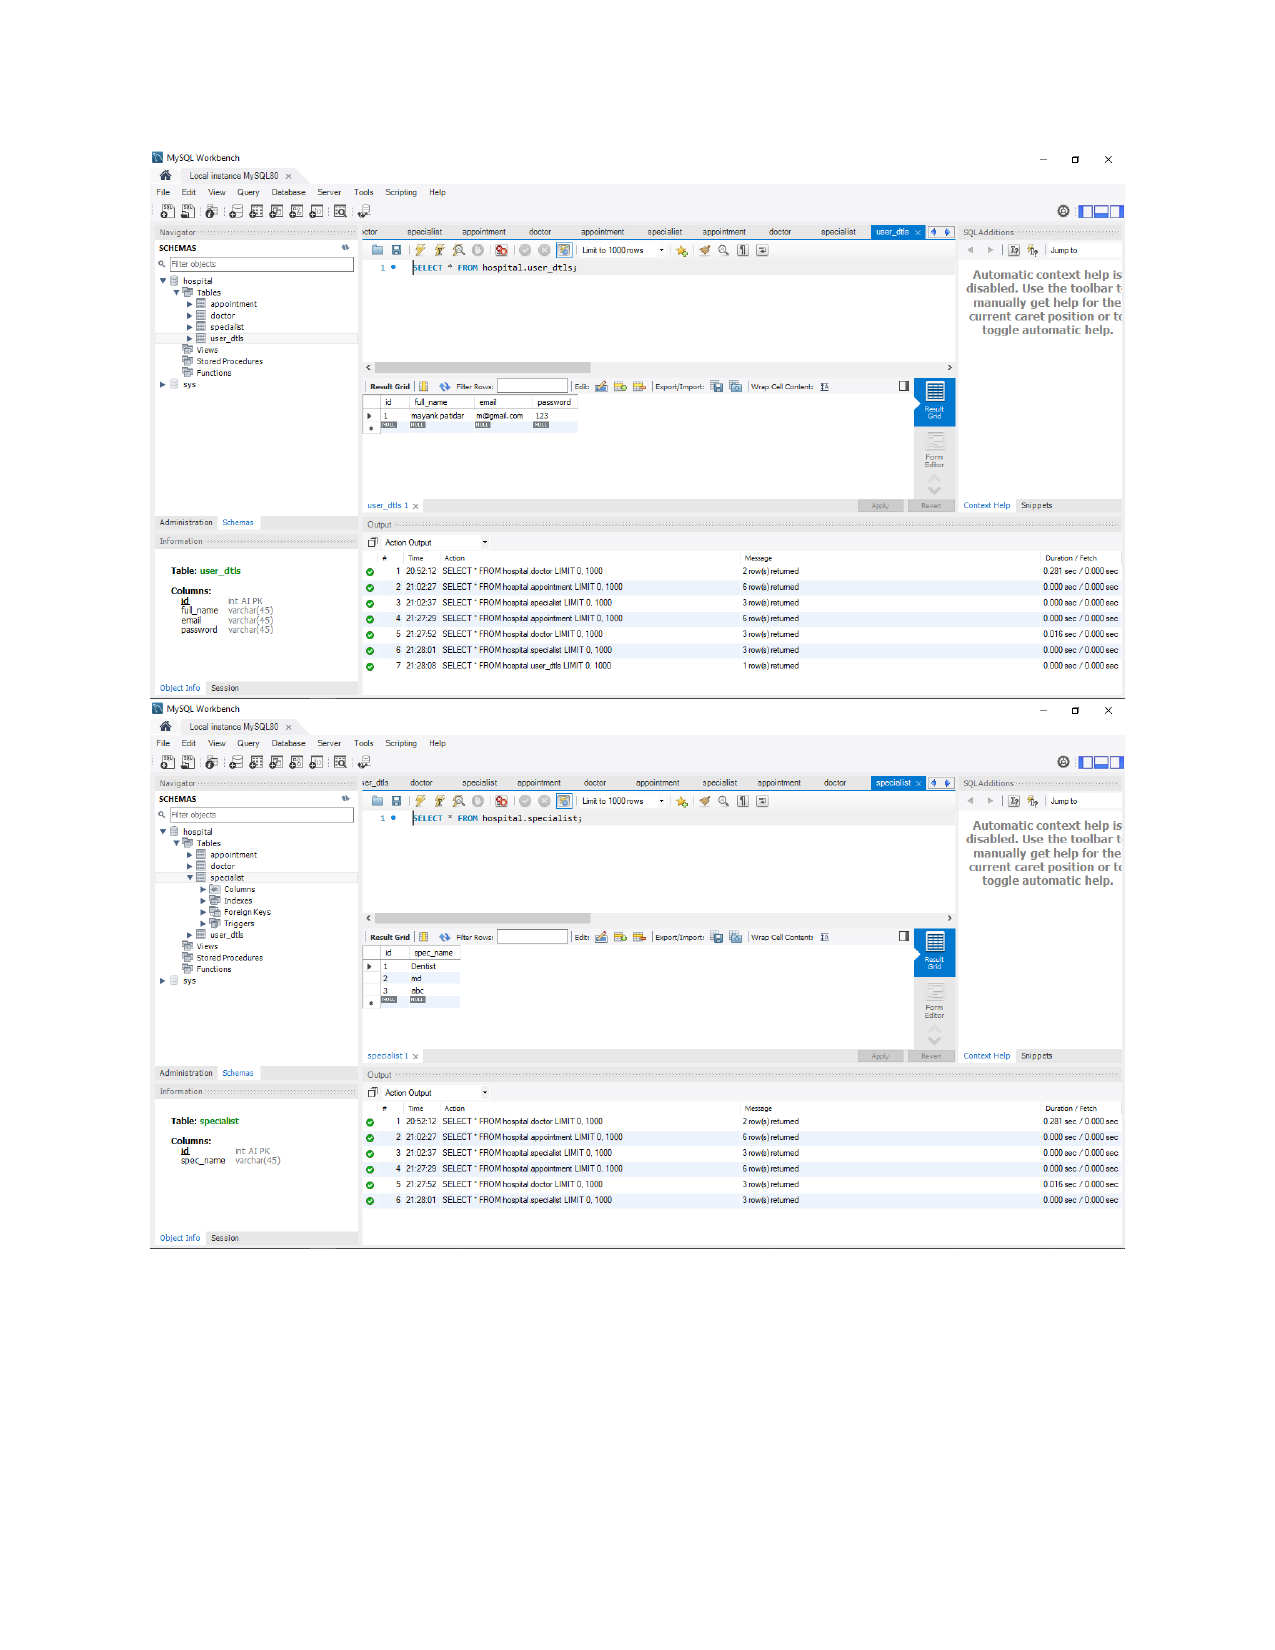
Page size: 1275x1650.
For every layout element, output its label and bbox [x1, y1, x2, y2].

picture [150, 150, 1125, 699]
picture [150, 700, 1125, 1249]
